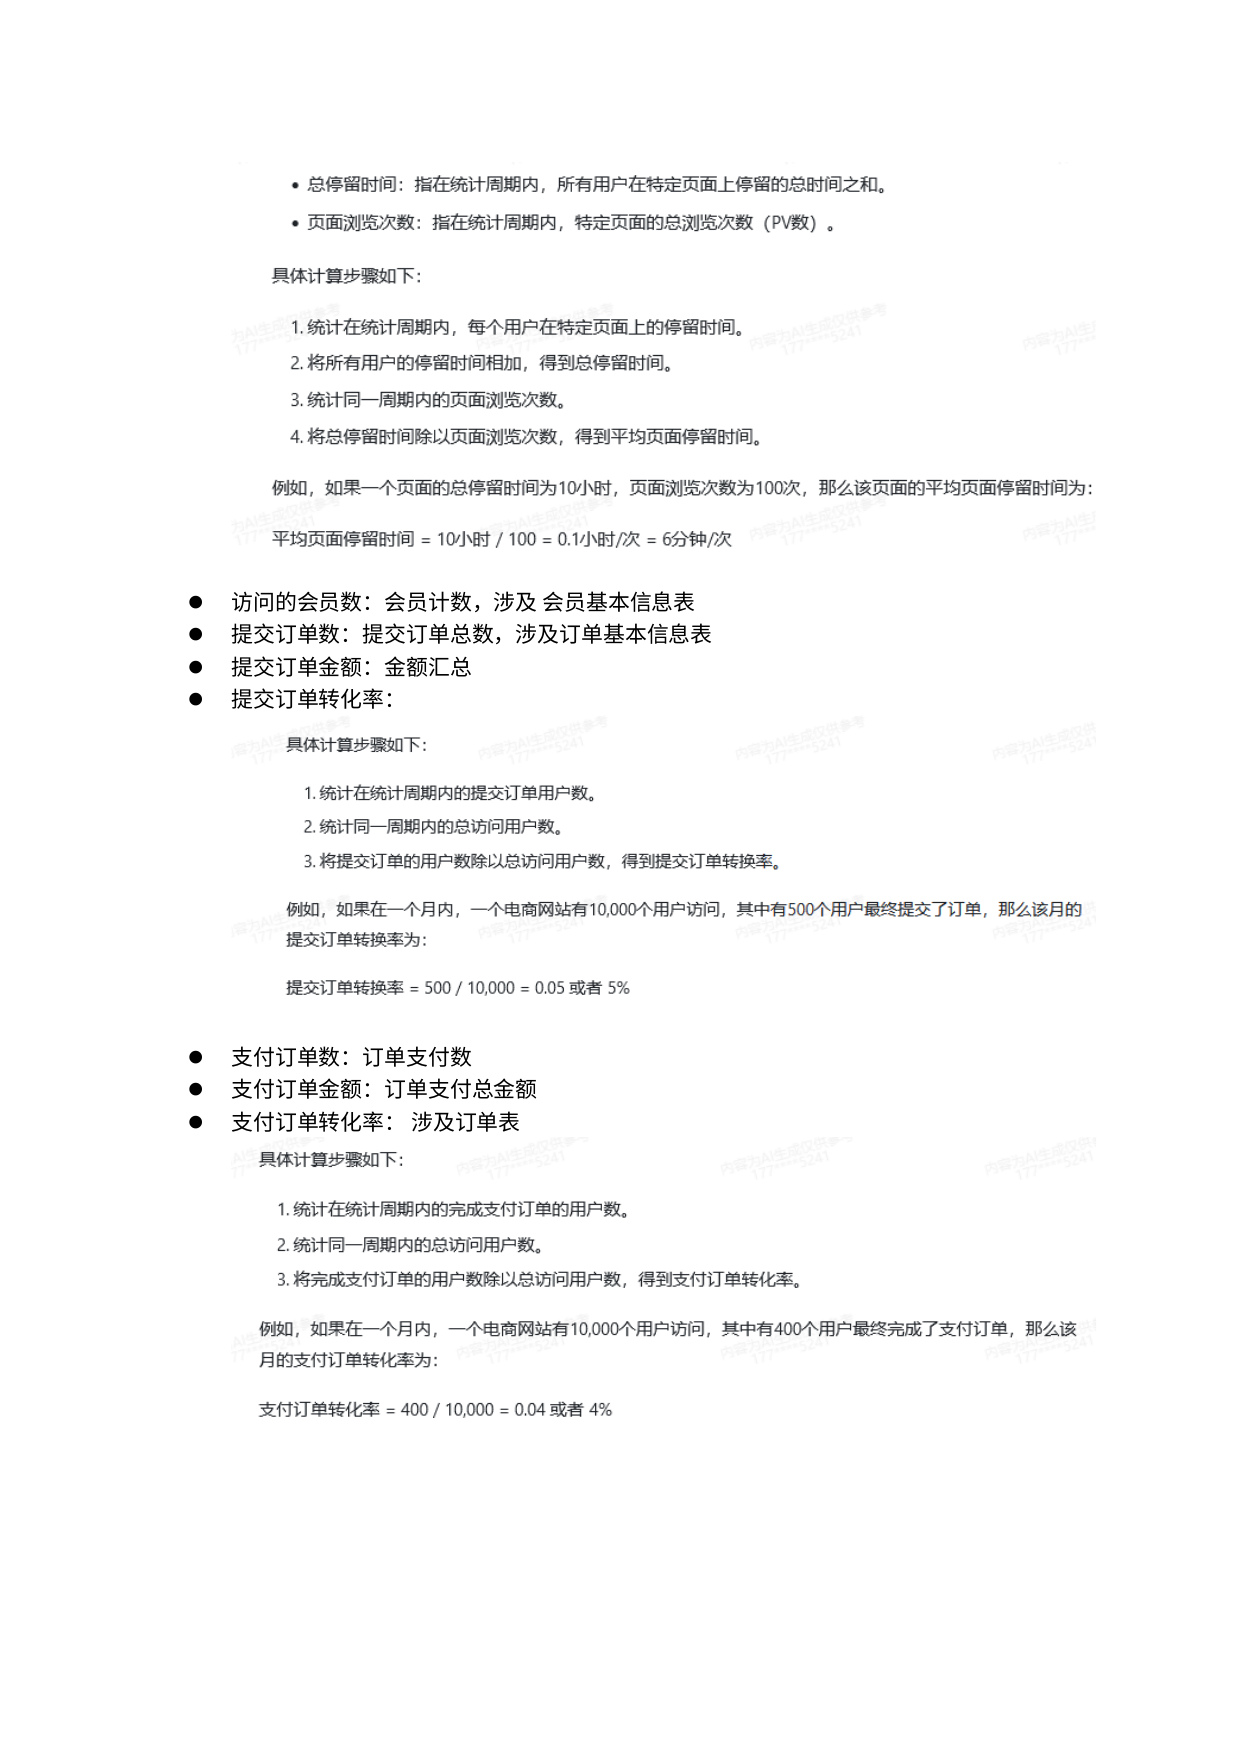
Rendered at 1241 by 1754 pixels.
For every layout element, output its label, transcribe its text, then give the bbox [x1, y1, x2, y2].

picture [231, 1137, 1097, 1418]
list 支付订单金额：订单支付总金额 [187, 1072, 1053, 1104]
list 支付订单数：订单支付数 [187, 1039, 1053, 1072]
picture [231, 714, 1096, 1015]
list 提交订单数：提交订单总数，涉及订单基本信息表 [187, 617, 1053, 649]
list 访问的会员数：会员计数，涉及 会员基本信息表 [187, 584, 1053, 617]
list 提交订单金额：金额汇总 [187, 649, 1053, 682]
picture [231, 162, 1096, 555]
